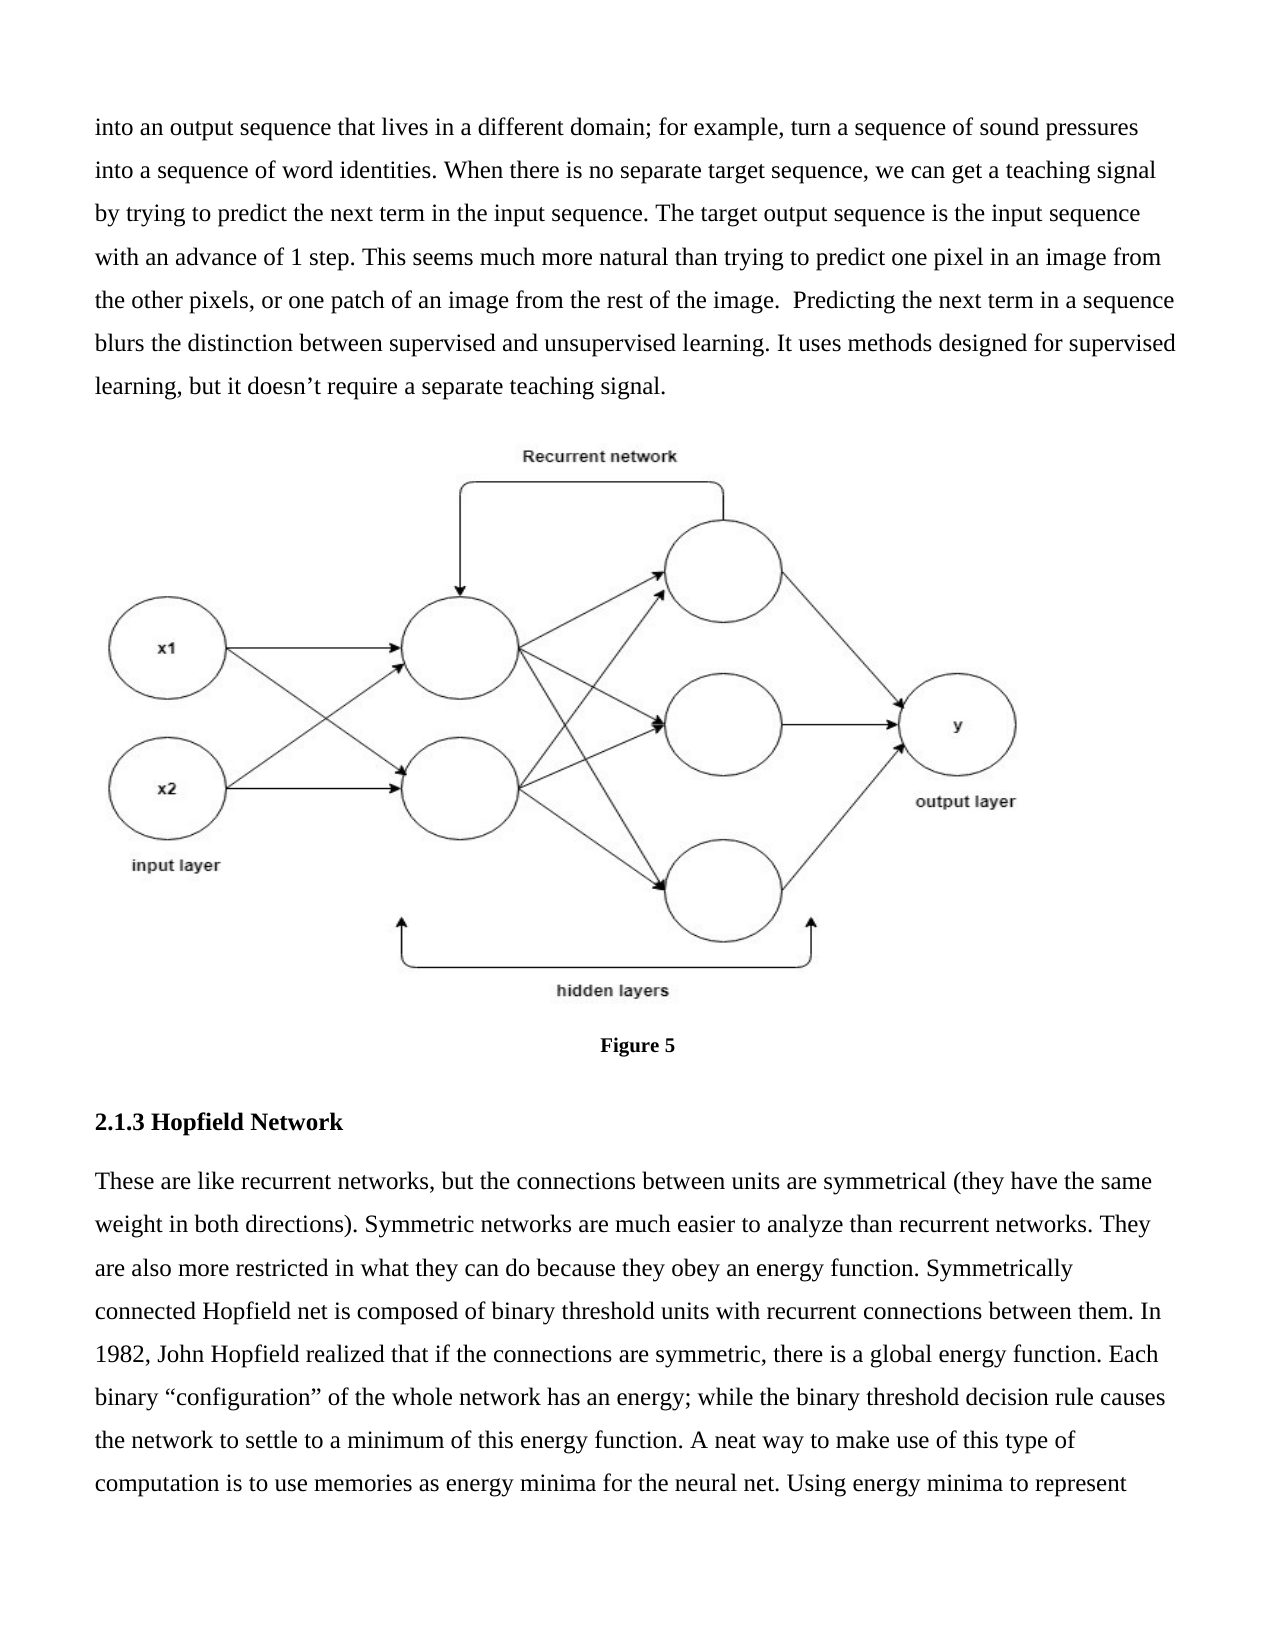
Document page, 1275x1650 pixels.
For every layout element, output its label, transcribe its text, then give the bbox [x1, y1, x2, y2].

text Figure 5 [94, 1033, 1181, 1057]
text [94, 112, 1181, 400]
picture [94, 443, 1046, 1004]
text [94, 1166, 1181, 1497]
subtitle 2.1.3 Hopfield Network [94, 1107, 1181, 1135]
